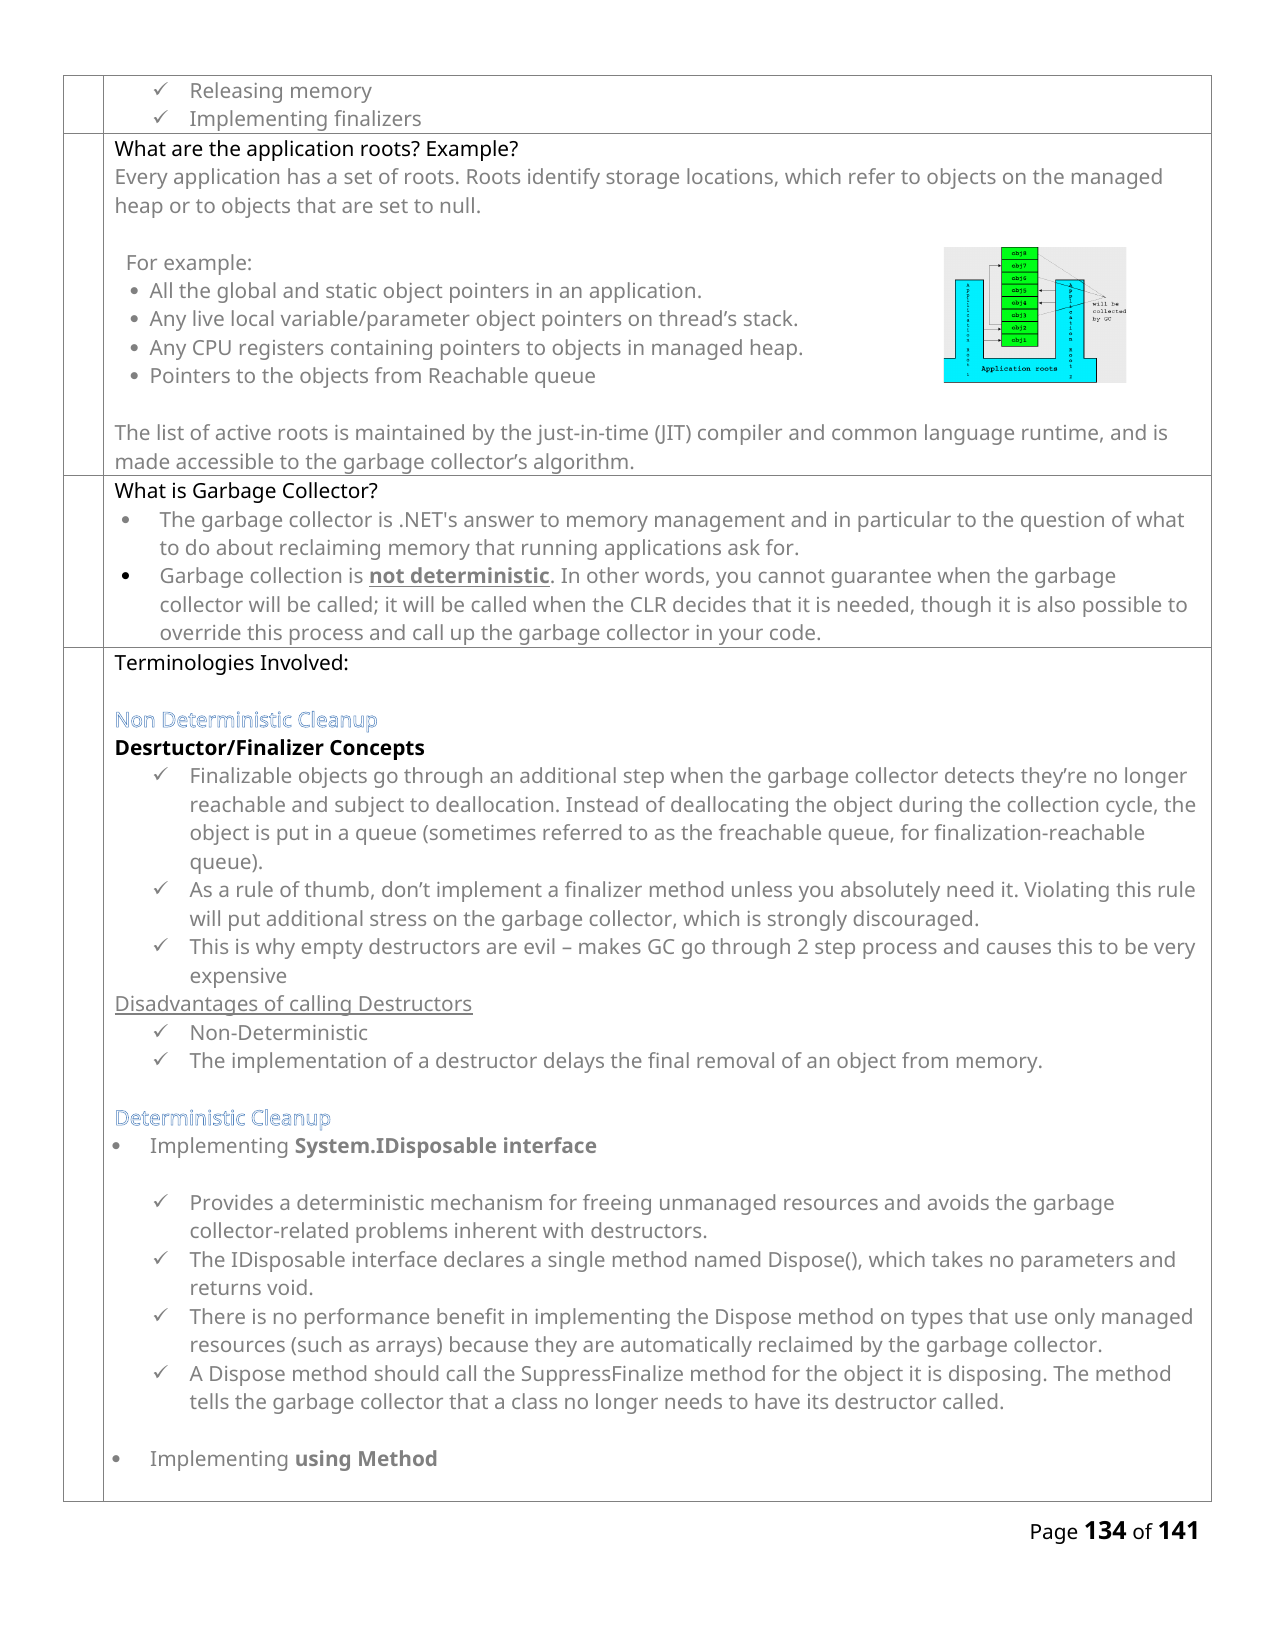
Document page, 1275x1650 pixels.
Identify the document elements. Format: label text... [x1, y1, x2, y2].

table_cell What are the application roots? Example? Every application has a set of roots. Roots identify storage locations, which refer to objects on the managed heap or to objects that are set to null. The list of active roots is maintained by the just-in-time (JIT) compiler and common language runtime, and is made accessible to the garbage collector’s algorithm. [104, 134, 1211, 475]
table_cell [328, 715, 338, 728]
table_cell [64, 134, 103, 475]
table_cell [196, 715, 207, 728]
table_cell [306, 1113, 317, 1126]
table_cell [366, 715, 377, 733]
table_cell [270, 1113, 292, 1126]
table_cell [64, 76, 103, 133]
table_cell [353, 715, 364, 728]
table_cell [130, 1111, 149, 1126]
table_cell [104, 76, 1211, 133]
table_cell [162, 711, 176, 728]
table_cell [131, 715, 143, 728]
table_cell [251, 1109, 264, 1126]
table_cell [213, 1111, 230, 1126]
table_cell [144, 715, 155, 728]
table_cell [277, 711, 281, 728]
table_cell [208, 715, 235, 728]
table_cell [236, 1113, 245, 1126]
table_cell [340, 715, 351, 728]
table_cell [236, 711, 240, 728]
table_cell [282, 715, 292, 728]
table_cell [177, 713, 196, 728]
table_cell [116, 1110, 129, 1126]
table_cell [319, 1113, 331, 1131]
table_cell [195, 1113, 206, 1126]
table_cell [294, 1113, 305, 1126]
table_cell [64, 648, 103, 1501]
picture [943, 247, 1127, 383]
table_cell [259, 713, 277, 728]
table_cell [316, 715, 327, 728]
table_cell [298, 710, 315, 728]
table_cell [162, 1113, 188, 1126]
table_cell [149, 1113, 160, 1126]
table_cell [104, 648, 1211, 1501]
table_cell [64, 476, 103, 647]
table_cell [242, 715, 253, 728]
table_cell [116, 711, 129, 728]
table_cell What is Garbage Collector? The garbage collector is .NET's answer to memory management and in particular to the question of what to do about reclaiming memory that running applications ask for. Garbage collection is not deterministic. In other words, you cannot guarantee when the garbage collector will be called; it will be called when the CLR decides that it is needed, though it is also possible to override this process and call up the garbage collector in your code. [104, 476, 1211, 647]
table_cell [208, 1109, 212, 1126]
